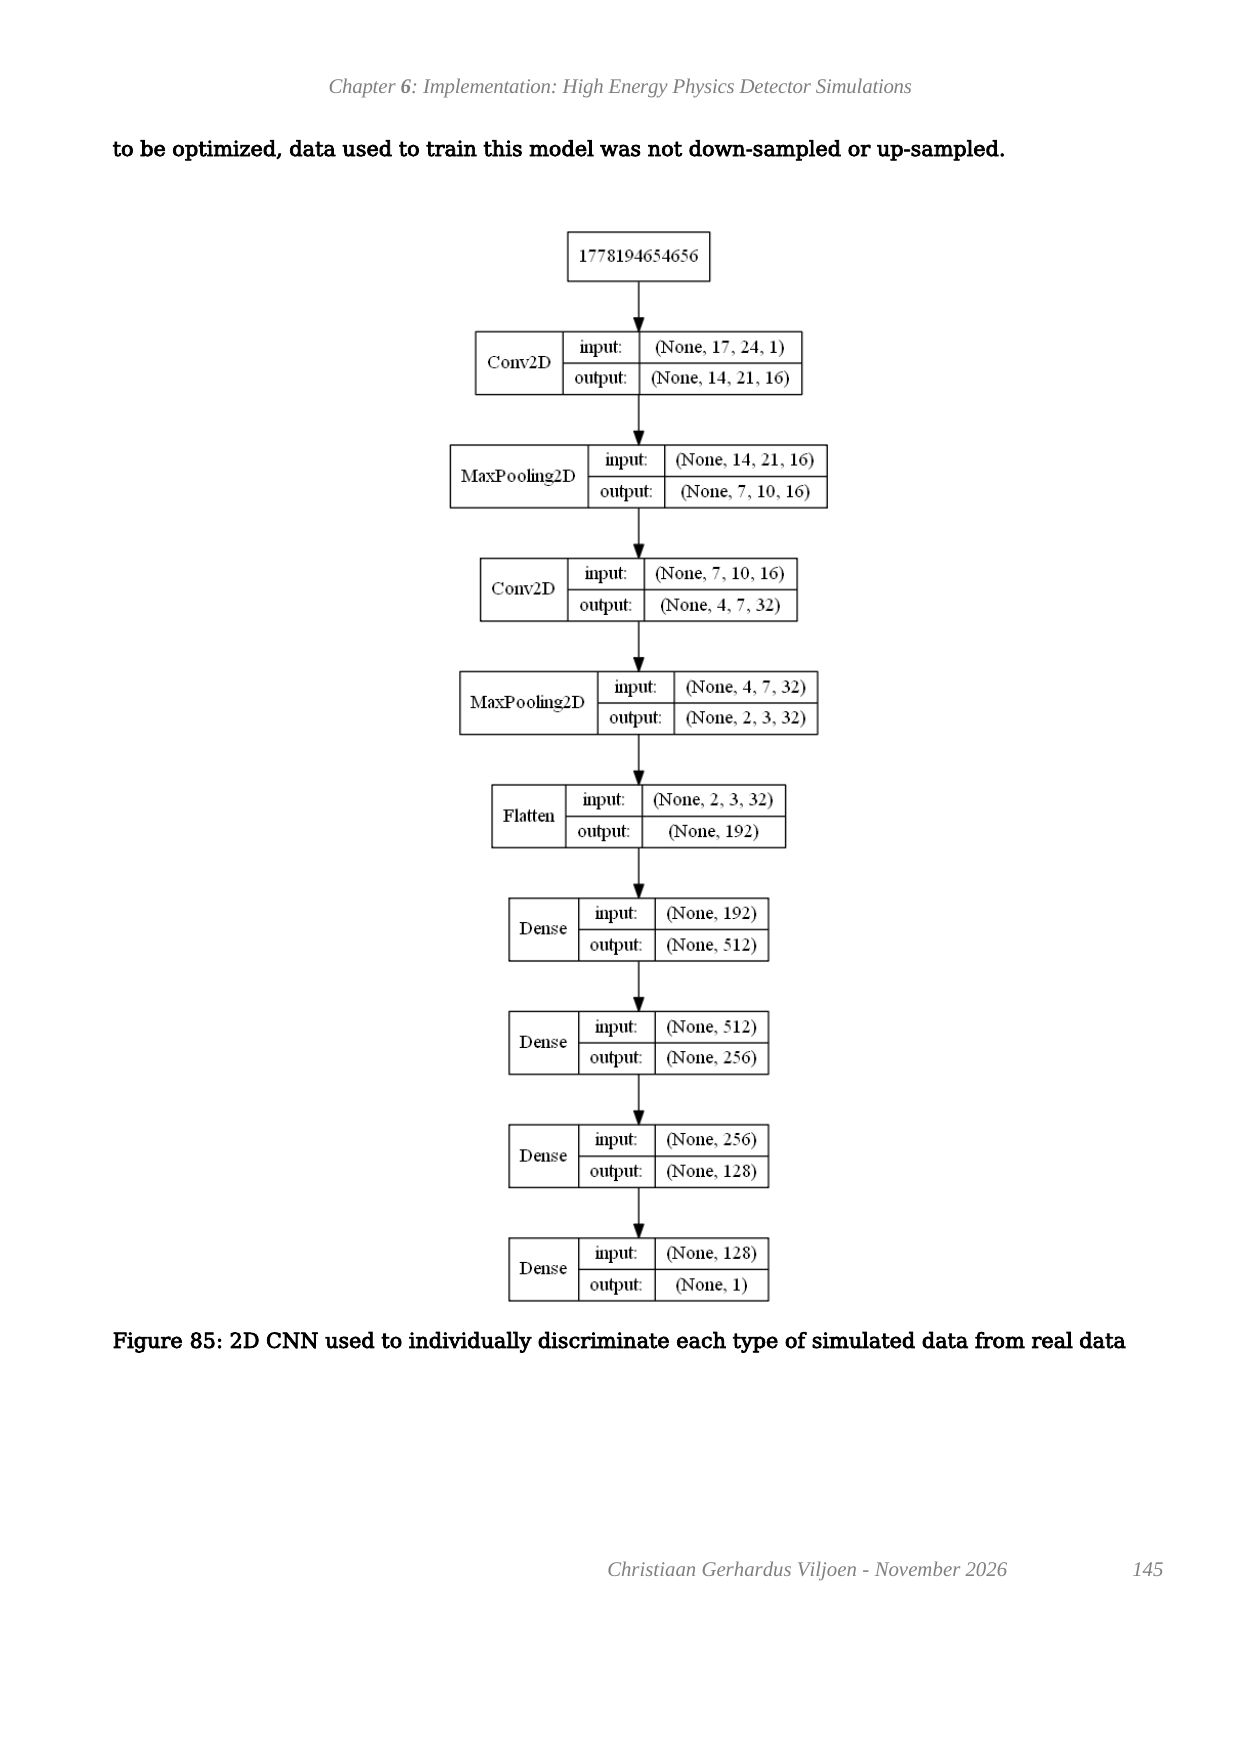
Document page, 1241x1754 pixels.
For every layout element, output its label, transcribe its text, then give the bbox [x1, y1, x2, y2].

picture [445, 227, 833, 1307]
text Figure 85: 2D CNN used to individually discriminate each type of simulated data from real data [112, 1327, 1165, 1352]
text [112, 135, 1165, 160]
